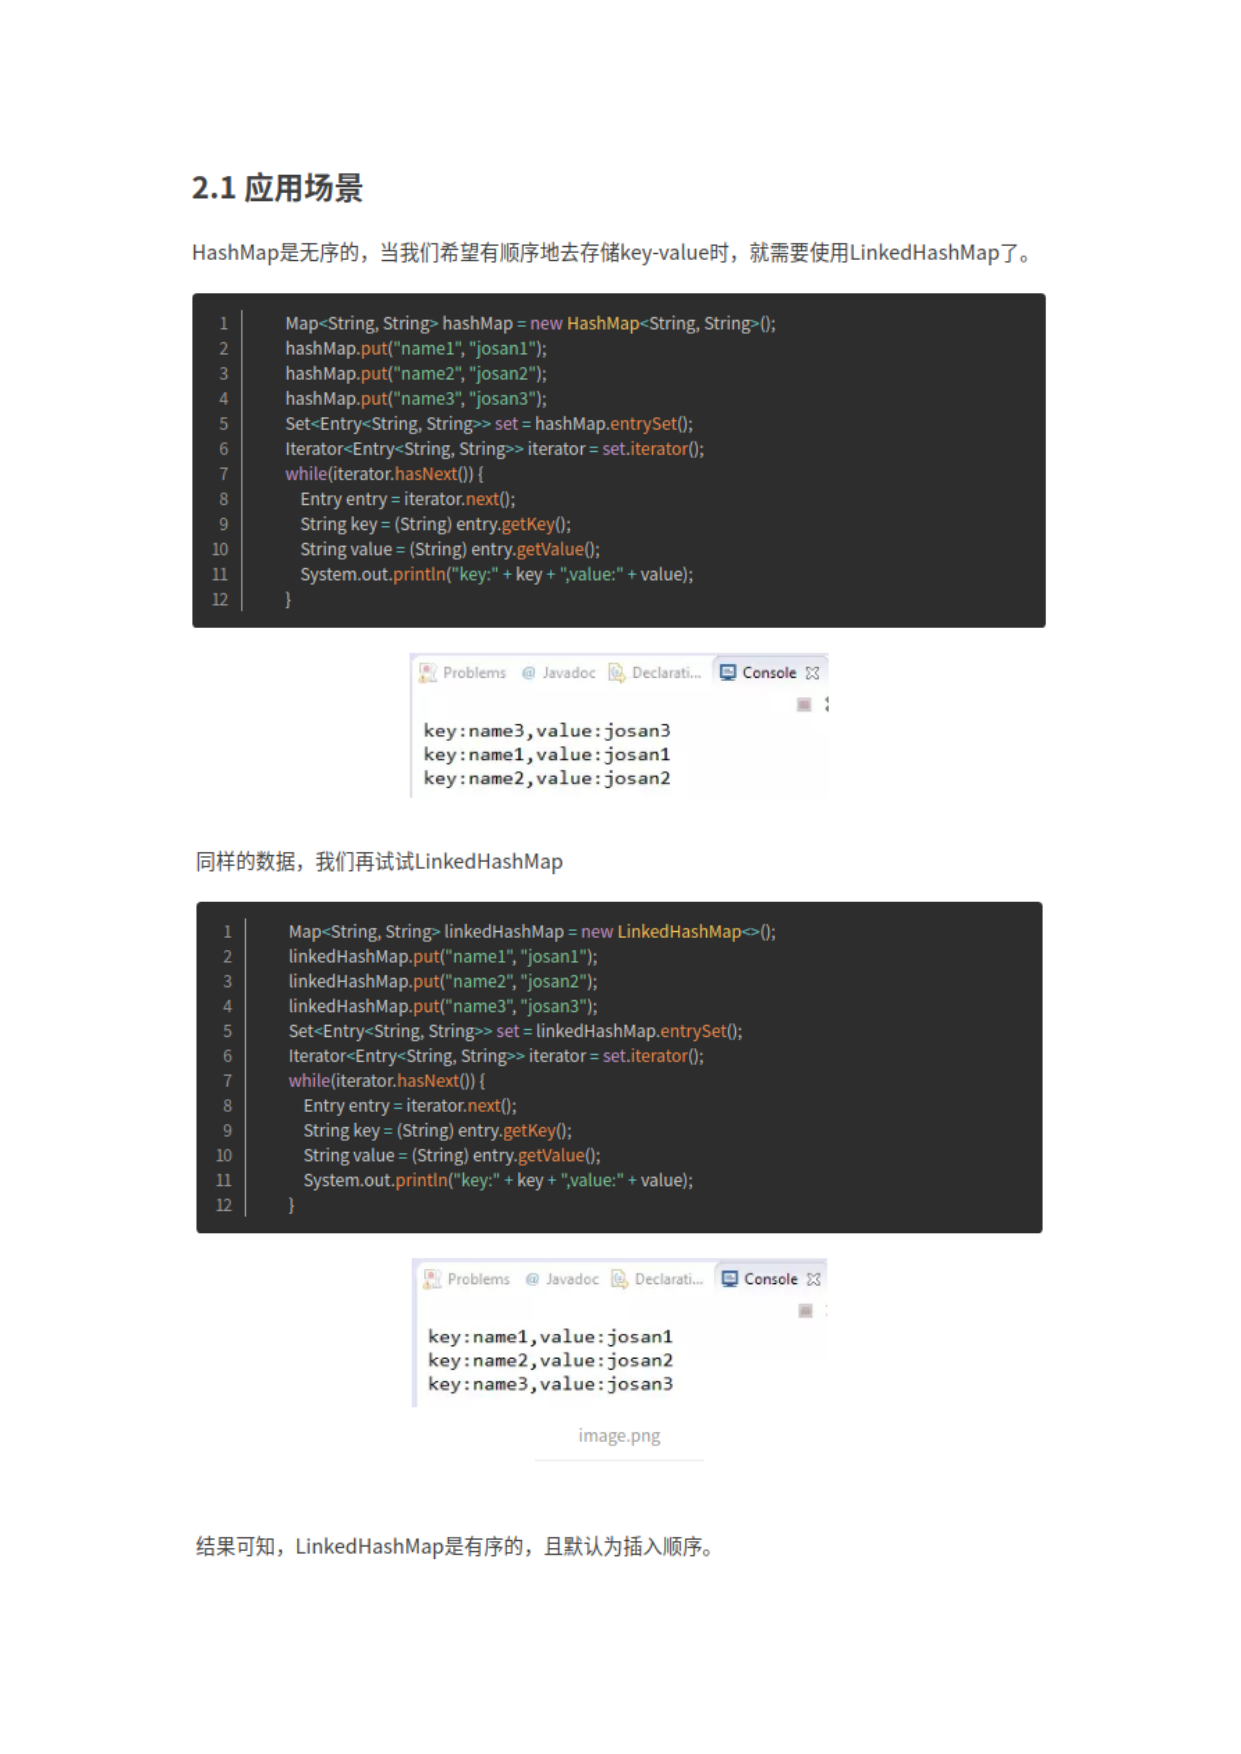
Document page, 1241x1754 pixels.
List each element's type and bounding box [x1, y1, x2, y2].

picture [187, 162, 1053, 819]
picture [187, 844, 1069, 1569]
